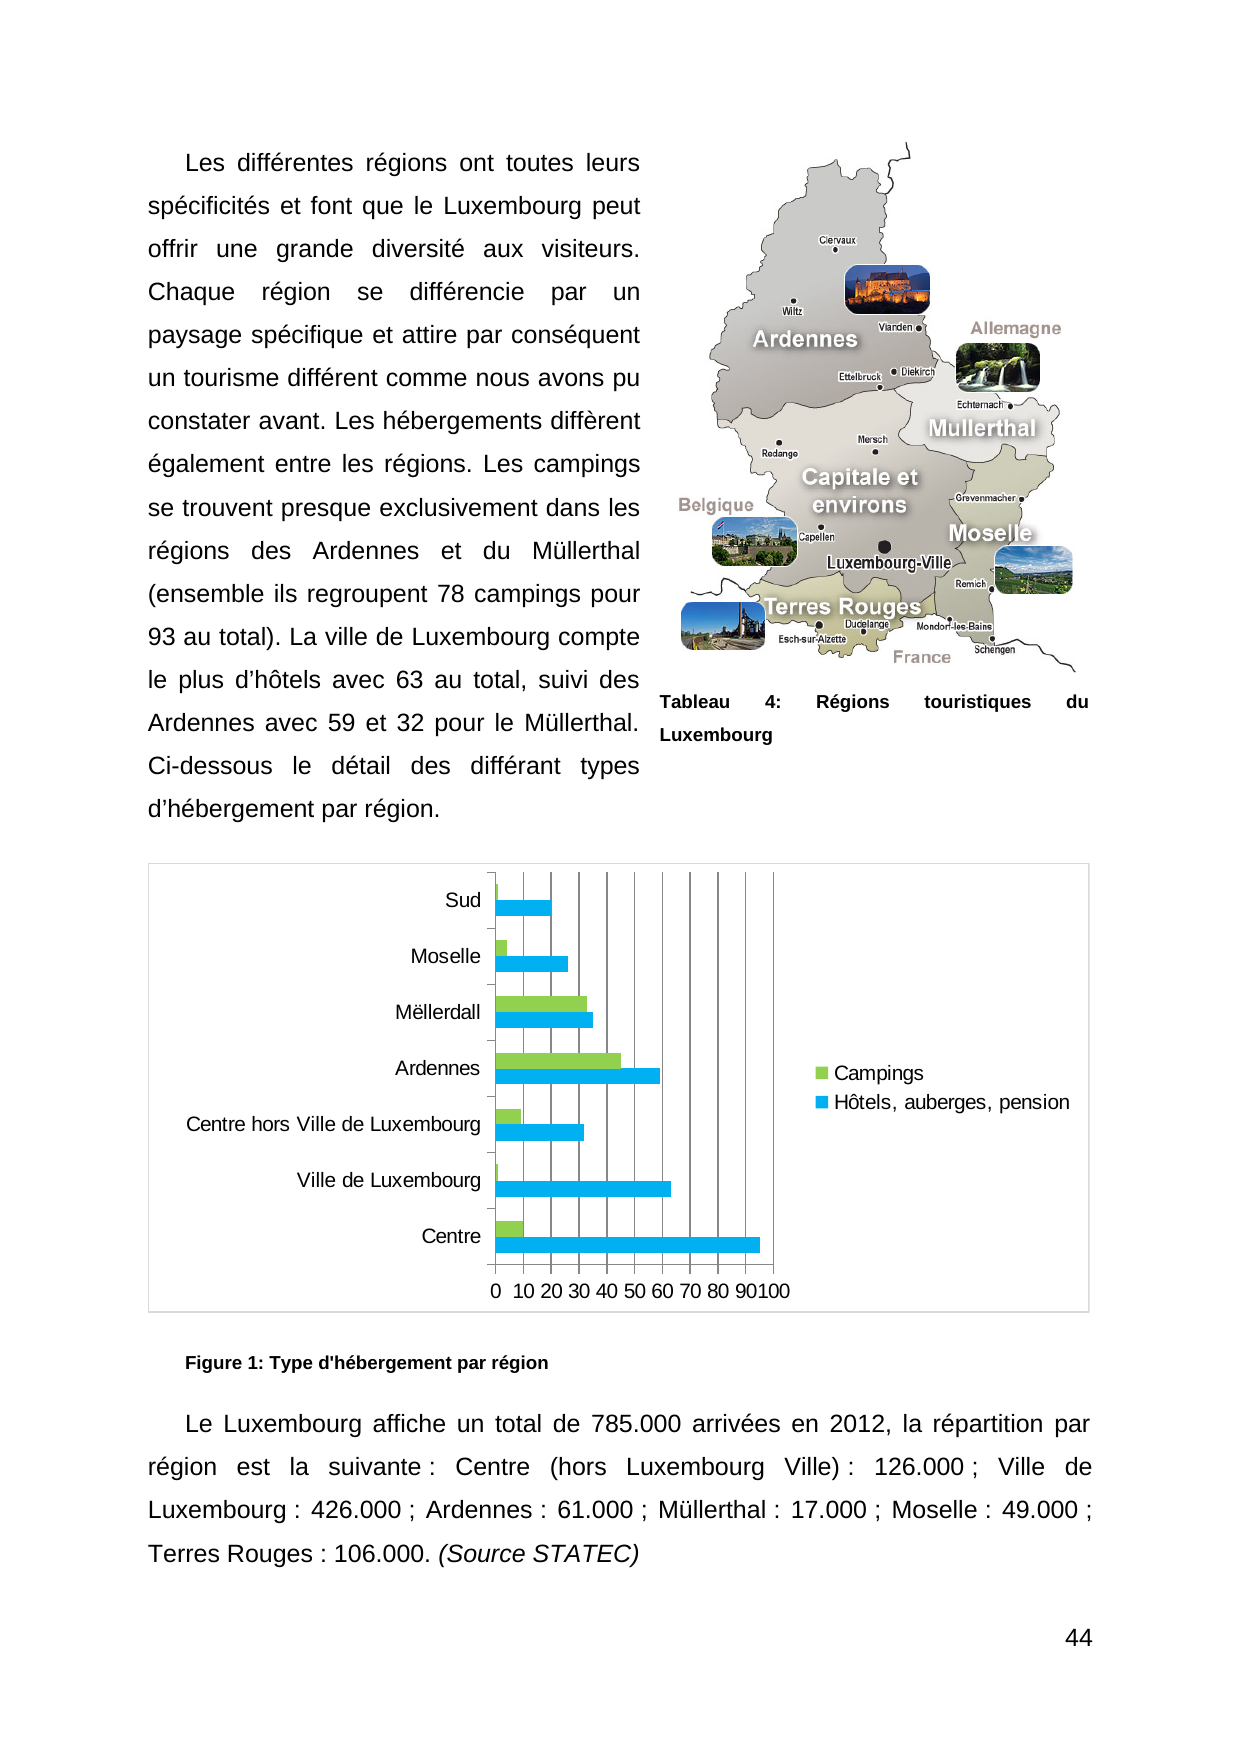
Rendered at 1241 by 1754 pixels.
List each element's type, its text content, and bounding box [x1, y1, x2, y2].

text Le Luxembourg affiche un total de 785.000 arrivées en 2012, la répartition par région est la suivante : Centre (hors Luxembourg Ville) : 126.000 ; Ville de Luxembourg : 426.000 ; Ardennes : 61.000 ; Müllerthal : 17.000 ; Moselle : 49.000 ; Terres Rouges : 106.000. (Source STATEC) [148, 1409, 1093, 1567]
picture [659, 142, 1090, 689]
